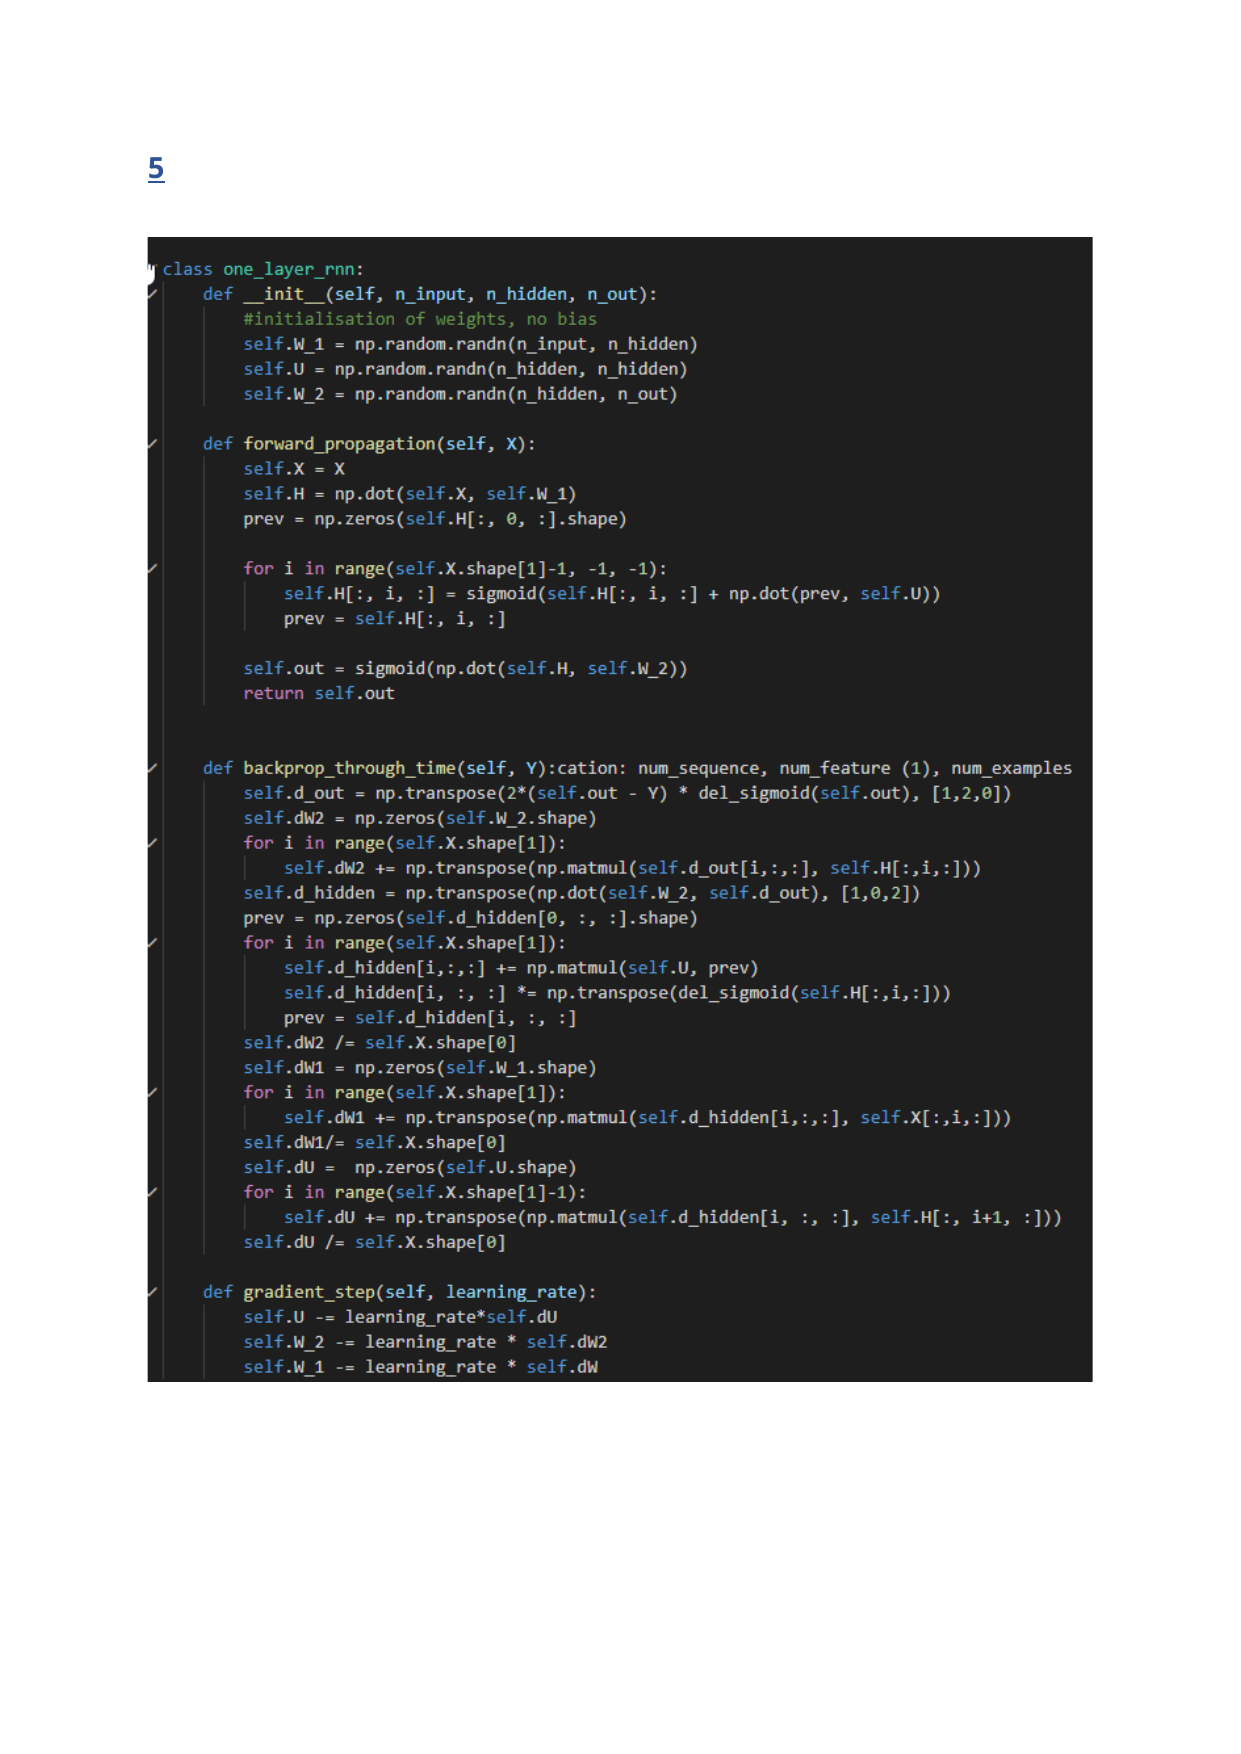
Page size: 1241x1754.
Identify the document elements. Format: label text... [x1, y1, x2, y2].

picture [147, 237, 1093, 1382]
subtitle 5 [148, 148, 1093, 187]
